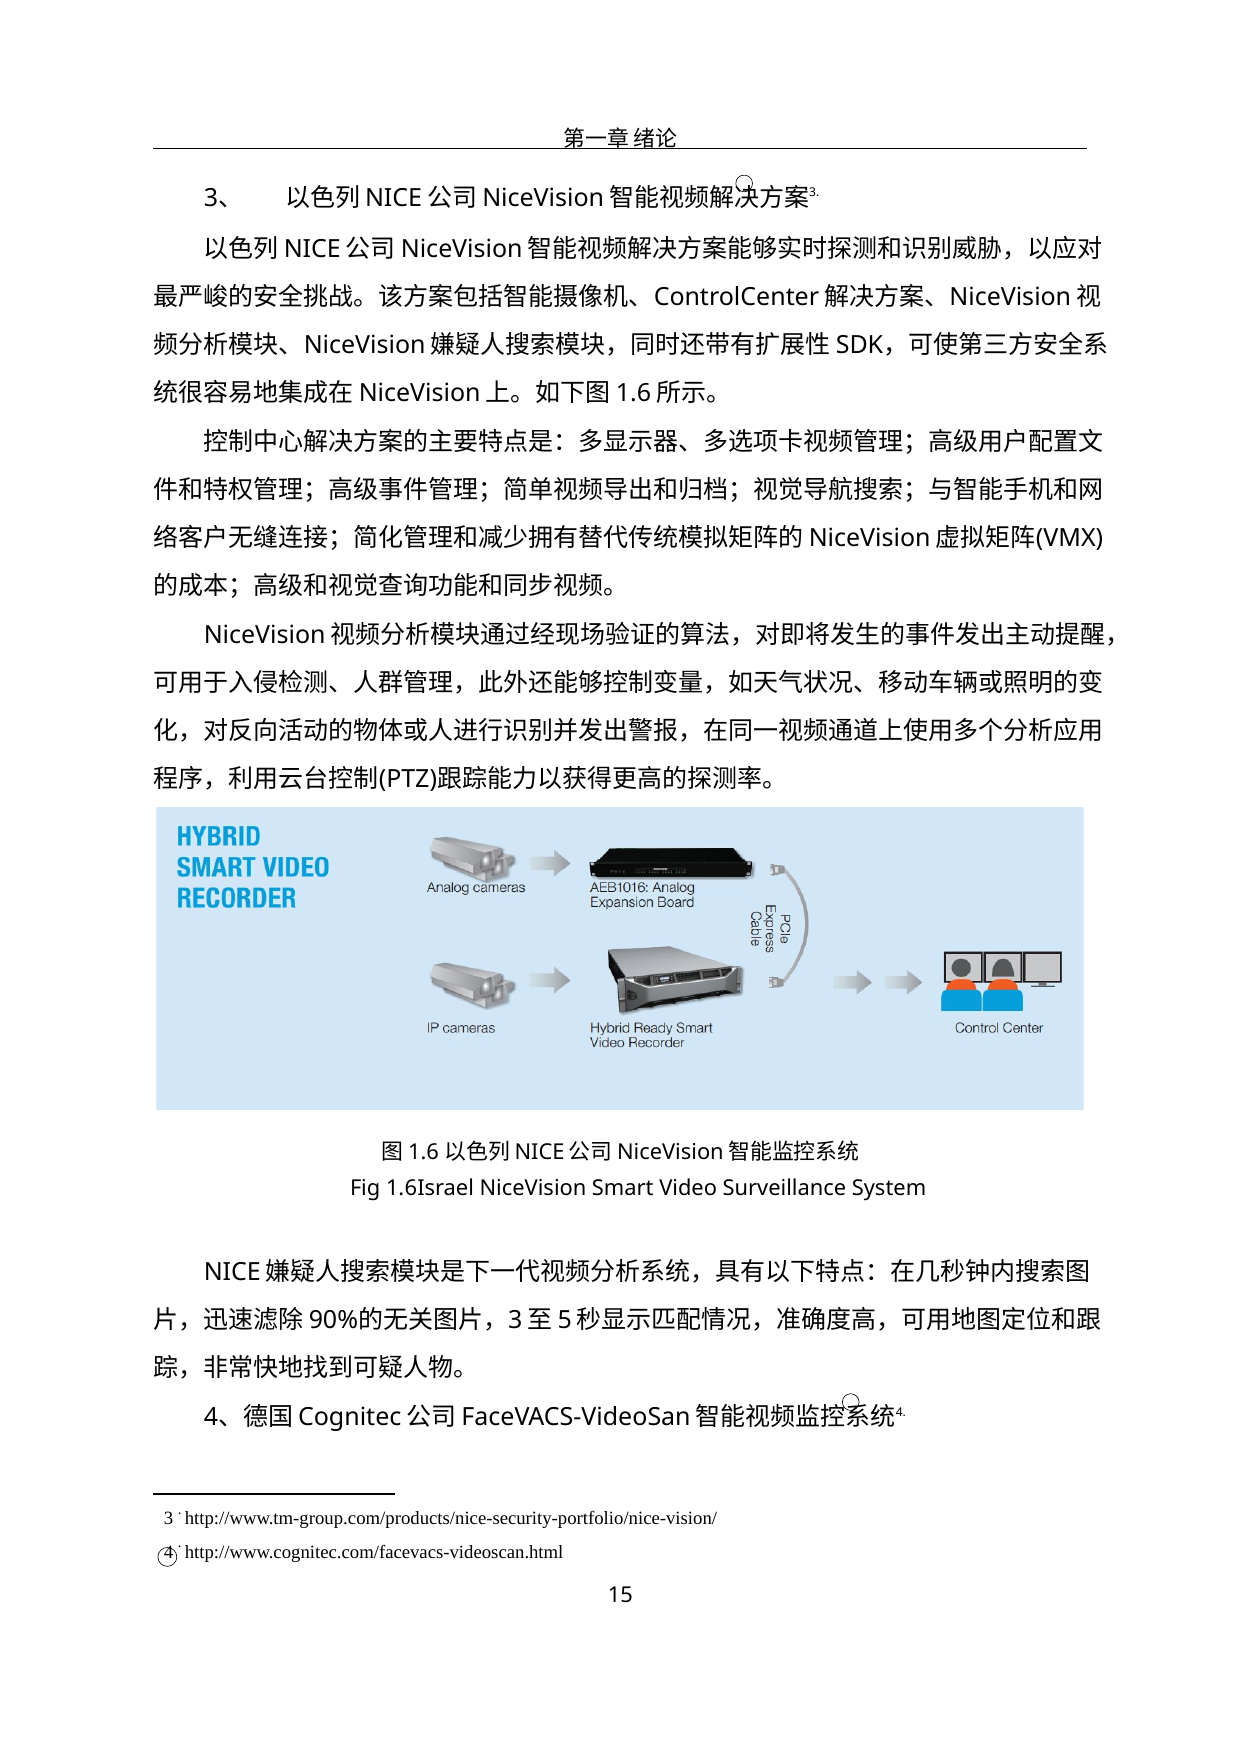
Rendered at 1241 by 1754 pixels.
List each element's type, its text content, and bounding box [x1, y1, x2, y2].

text Fig 1.6 Israel NiceVision Smart Video Surveillance System [153, 1172, 1114, 1202]
text NiceVision视频分析模块通过经现场验证的算法，对即将发生的事件发出主动提醒，可用于入侵检测、人群管理，此外还能够控制变量，如天气状况、移动车辆或照明的变化，对反向活动的物体或人进行识别并发出警报，在同一视频通道上使用多个分析应用程序，利用云台控制(PTZ)跟踪能力以获得更高的探测率。 [153, 614, 1114, 795]
text NICE嫌疑人搜索模块是下一代视频分析系统，具有以下特点：在几秒钟内搜索图片，迅速滤除90%的无关图片，3至5秒显示匹配情况，准确度高，可用地图定位和跟踪，非常快地找到可疑人物。 [153, 1251, 1114, 1384]
text 图 1.6 以色列NICE公司NiceVision智能监控系统 [153, 1134, 1087, 1166]
picture [156, 807, 1084, 1110]
text 控制中心解决方案的主要特点是：多显示器、多选项卡视频管理；高级用户配置文件和特权管理；高级事件管理；简单视频导出和归档；视觉导航搜索；与智能手机和网络客户无缝连接；简化管理和减少拥有替代传统模拟矩阵的NiceVision虚拟矩阵(VMX)的成本；高级和视觉查询功能和同步视频。 [153, 421, 1114, 602]
list 以色列NICE公司NiceVision智能视频解决方案. [203, 177, 1101, 213]
text 以色列NICE公司NiceVision智能视频解决方案能够实时探测和识别威胁，以应对最严峻的安全挑战。该方案包括智能摄像机、ControlCenter解决方案、NiceVision视频分析模块、NiceVision嫌疑人搜索模块，同时还带有扩展性SDK，可使第三方安全系统很容易地集成在NiceVision上。如下图1.6所示。 [153, 228, 1114, 409]
text 4、德国Cognitec公司FaceVACS-VideoSan智能视频监控系统. [203, 1396, 1101, 1433]
